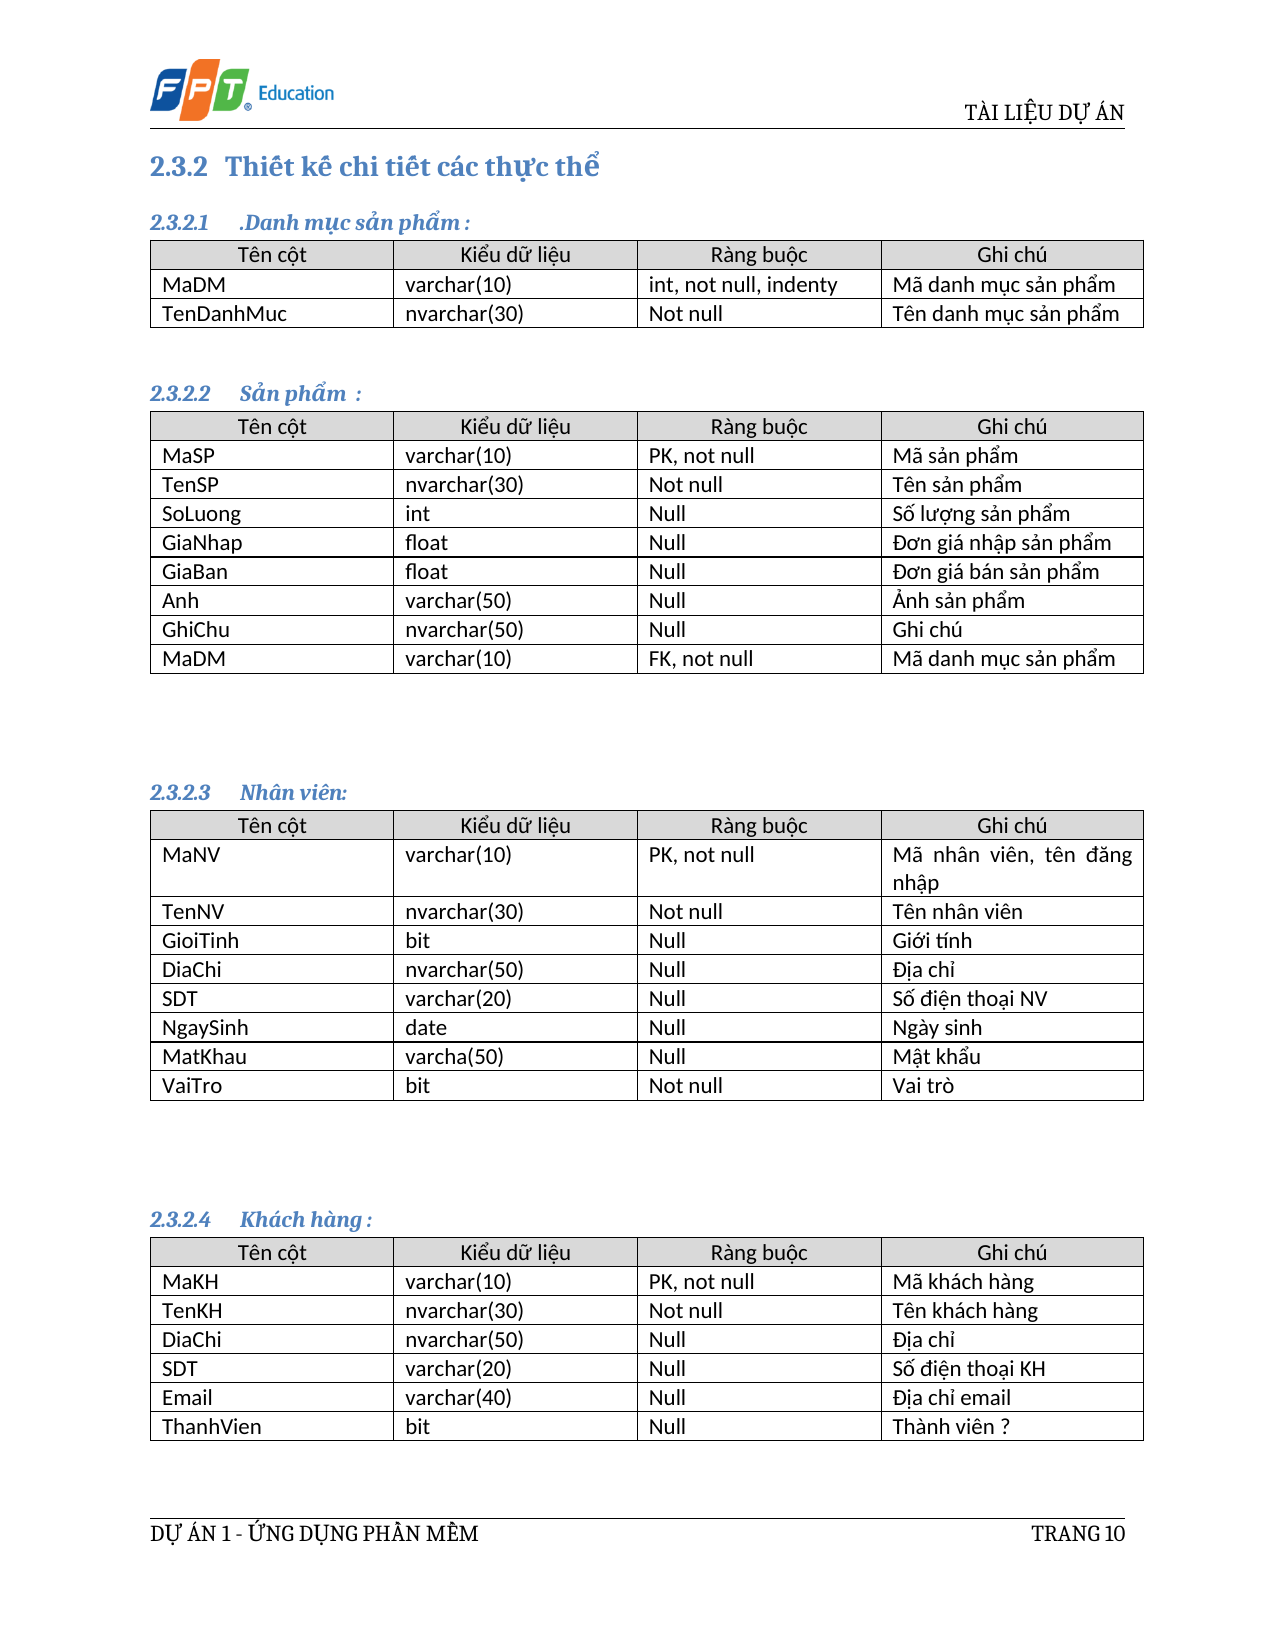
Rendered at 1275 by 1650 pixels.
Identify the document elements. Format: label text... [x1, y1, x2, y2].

table_cell Null [638, 1043, 881, 1070]
table_cell Giới tính [882, 926, 1143, 954]
table_header Ghi chú [882, 241, 1143, 269]
table_cell Tên khách hàng [882, 1296, 1143, 1324]
table_cell Đơn giá nhập sản phẩm [882, 528, 1143, 556]
table_cell Tên danh mục sản phẩm [882, 299, 1143, 327]
table_cell FK, not null [638, 645, 881, 673]
table_cell Null [638, 1325, 881, 1353]
table_cell nvarchar(50) [394, 1325, 637, 1353]
table_header Tên cột [151, 241, 393, 269]
table_header Kiểu dữ liệu [394, 1238, 637, 1266]
table_cell GhiChu [151, 616, 393, 643]
table_cell nvarchar(30) [394, 1296, 637, 1324]
table_cell Null [638, 1383, 881, 1411]
picture [150, 59, 336, 121]
table_cell Null [638, 499, 881, 527]
table_cell TenNV [151, 897, 393, 925]
table_cell Email [151, 1383, 393, 1411]
table_cell GioiTinh [151, 926, 393, 954]
table_cell SDT [151, 984, 393, 1012]
table_header Ràng buộc [638, 241, 881, 269]
table_cell nvarchar(50) [394, 616, 637, 643]
subtitle Nhân viên: [150, 780, 1125, 806]
table_cell bit [394, 926, 637, 954]
table_header Ràng buộc [638, 811, 881, 839]
table_cell date [394, 1013, 637, 1041]
table_header Ràng buộc [638, 1238, 881, 1266]
table_header Tên cột [151, 412, 393, 440]
table_cell TenDanhMuc [151, 299, 393, 327]
table_cell PK, not null [638, 840, 881, 896]
table_cell nvarchar(30) [394, 897, 637, 925]
table_cell MatKhau [151, 1043, 393, 1070]
table_cell Ghi chú [882, 616, 1143, 643]
table_cell DiaChi [151, 1325, 393, 1353]
table_cell nvarchar(30) [394, 299, 637, 327]
table_cell int, not null, indenty [638, 270, 881, 298]
table_cell SoLuong [151, 499, 393, 527]
table_cell Not null [638, 470, 881, 498]
table_cell Null [638, 1412, 881, 1440]
table_cell Not null [638, 1071, 881, 1099]
table_cell varchar(10) [394, 1267, 637, 1295]
table_cell Số điện thoại KH [882, 1354, 1143, 1382]
table_cell MaSP [151, 441, 393, 469]
table_cell Số lượng sản phẩm [882, 499, 1143, 527]
table_cell float [394, 528, 637, 556]
table_cell MaDM [151, 645, 393, 673]
table_cell varchar(40) [394, 1383, 637, 1411]
table_cell VaiTro [151, 1071, 393, 1099]
table_header Kiểu dữ liệu [394, 241, 637, 269]
table_cell Địa chỉ email [882, 1383, 1143, 1411]
table_cell Ngày sinh [882, 1013, 1143, 1041]
table_cell varchar(20) [394, 1354, 637, 1382]
table_cell Mật khẩu [882, 1043, 1143, 1070]
table_cell Null [638, 528, 881, 556]
table_header Ghi chú [882, 1238, 1143, 1266]
table_cell Đơn giá bán sản phẩm [882, 558, 1143, 585]
subtitle .Danh mục sản phẩm : [150, 209, 1125, 236]
table_cell varchar(50) [394, 586, 637, 614]
table_cell PK, not null [638, 1267, 881, 1295]
table_cell MaNV [151, 840, 393, 896]
table_cell varchar(10) [394, 270, 637, 298]
table_cell GiaNhap [151, 528, 393, 556]
table_cell Null [638, 1013, 881, 1041]
table_cell int [394, 499, 637, 527]
table_header Kiểu dữ liệu [394, 811, 637, 839]
table_cell varchar(20) [394, 984, 637, 1012]
subtitle Sản phẩm : [150, 381, 1125, 407]
table_cell GiaBan [151, 558, 393, 585]
table_cell SDT [151, 1354, 393, 1382]
table_cell Số điện thoại NV [882, 984, 1143, 1012]
table_cell Tên nhân viên [882, 897, 1143, 925]
table_cell MaDM [151, 270, 393, 298]
table_cell TenSP [151, 470, 393, 498]
table_header Ghi chú [882, 412, 1143, 440]
table_cell bit [394, 1412, 637, 1440]
subtitle Khách hàng : [150, 1207, 1125, 1233]
table_header Tên cột [151, 811, 393, 839]
table_cell Mã sản phẩm [882, 441, 1143, 469]
table_cell float [394, 558, 637, 585]
table_header Kiểu dữ liệu [394, 412, 637, 440]
table_cell nvarchar(30) [394, 470, 637, 498]
table_cell Mã danh mục sản phẩm [882, 645, 1143, 673]
table_cell Tên sản phẩm [882, 470, 1143, 498]
table_cell bit [394, 1071, 637, 1099]
table_cell ThanhVien [151, 1412, 393, 1440]
table_cell Địa chỉ [882, 955, 1143, 983]
table_cell Null [638, 926, 881, 954]
table_cell varchar(10) [394, 441, 637, 469]
table_cell DiaChi [151, 955, 393, 983]
table_cell nvarchar(50) [394, 955, 637, 983]
table_cell Null [638, 984, 881, 1012]
table_cell varcha(50) [394, 1043, 637, 1070]
table_cell Null [638, 1354, 881, 1382]
table_cell Not null [638, 897, 881, 925]
table_cell Địa chỉ [882, 1325, 1143, 1353]
table_cell Not null [638, 1296, 881, 1324]
table_header Tên cột [151, 1238, 393, 1266]
table_cell varchar(10) [394, 840, 637, 896]
table_cell Null [638, 586, 881, 614]
table_header Ràng buộc [638, 412, 881, 440]
table_cell varchar(10) [394, 645, 637, 673]
table_cell Null [638, 955, 881, 983]
table_cell MaKH [151, 1267, 393, 1295]
table_header Ghi chú [882, 811, 1143, 839]
table_cell Anh [151, 586, 393, 614]
table_cell TenKH [151, 1296, 393, 1324]
table_cell Mã danh mục sản phẩm [882, 270, 1143, 298]
table_cell Mã nhân viên, tên đăng nhập [882, 840, 1143, 896]
table_cell Ảnh sản phẩm [882, 586, 1143, 614]
table_cell Not null [638, 299, 881, 327]
table_cell Vai trò [882, 1071, 1143, 1099]
table_cell PK, not null [638, 441, 881, 469]
table_cell Null [638, 558, 881, 585]
table_cell Thành viên ? [882, 1412, 1143, 1440]
table_cell Null [638, 616, 881, 643]
table_cell NgaySinh [151, 1013, 393, 1041]
subtitle Thiết kế chi tiết các thực thể [150, 150, 1125, 183]
table_cell Mã khách hàng [882, 1267, 1143, 1295]
